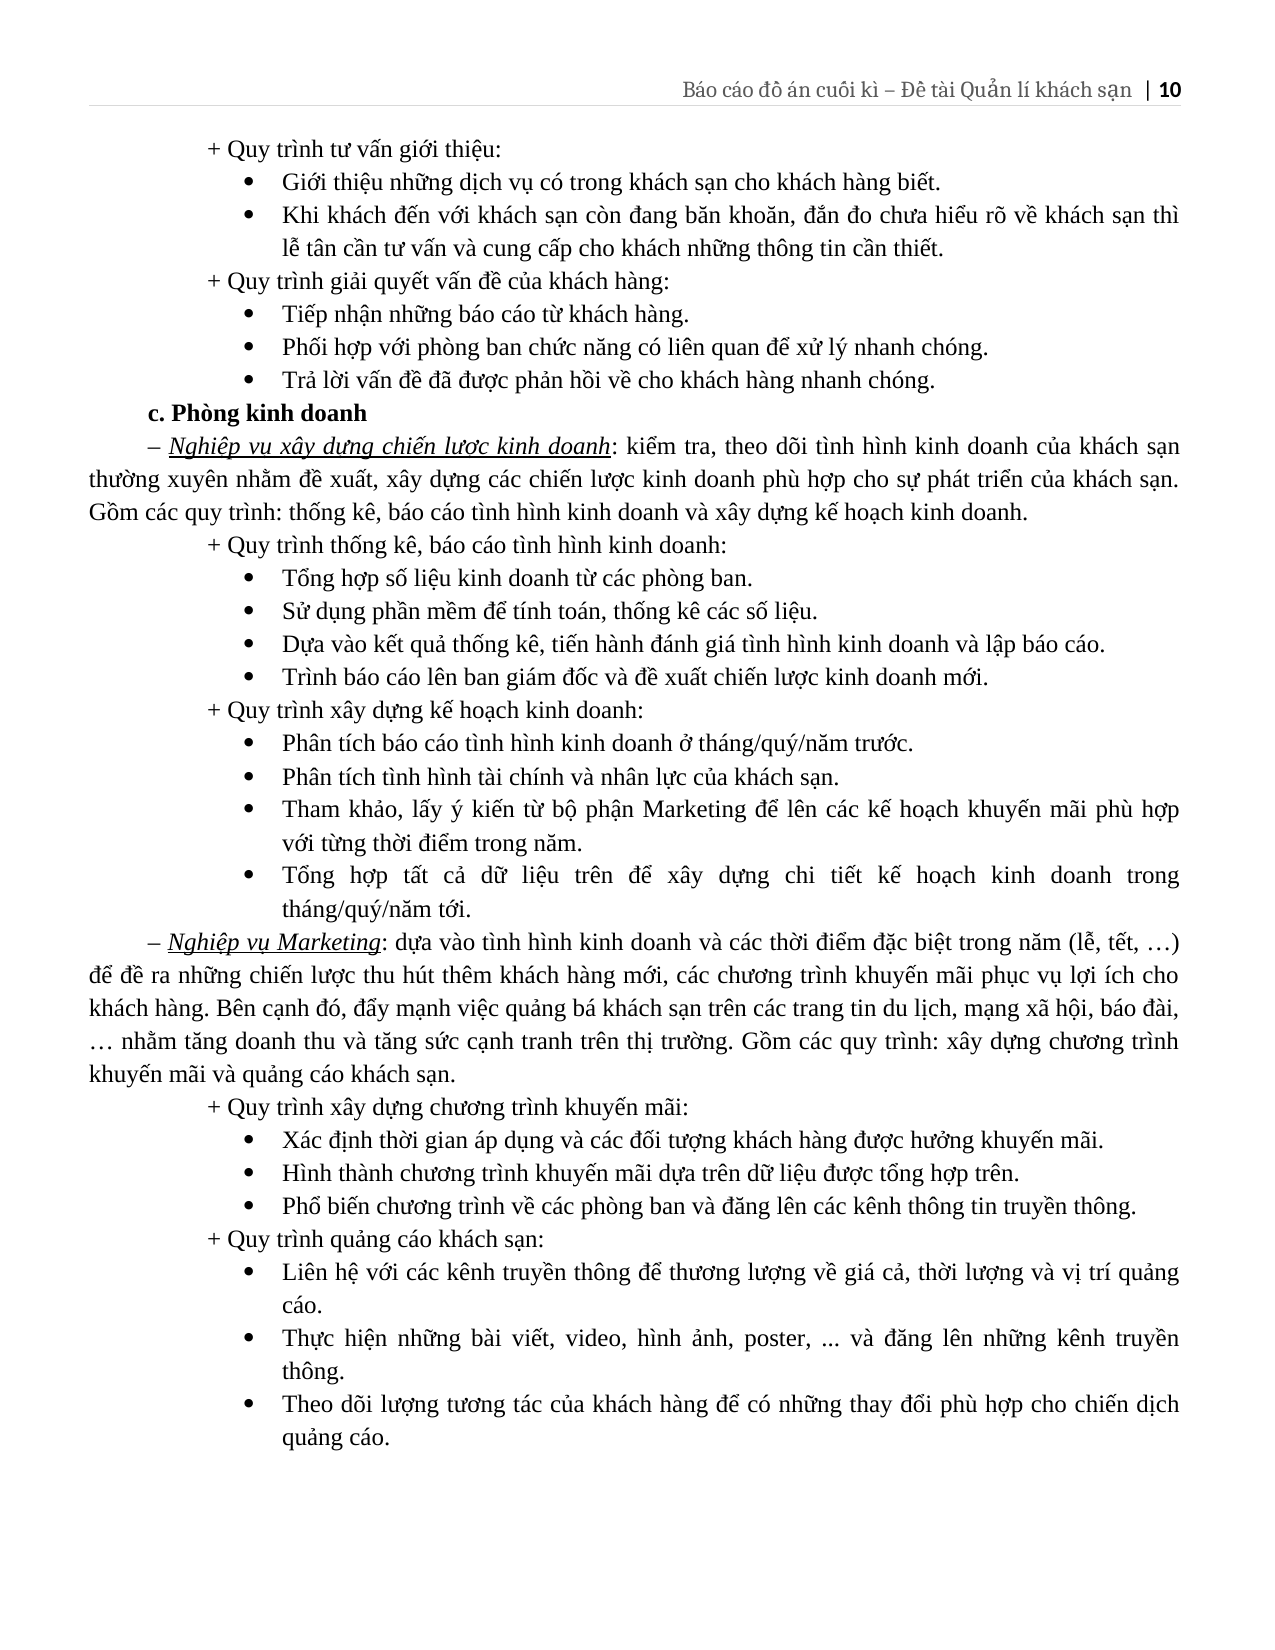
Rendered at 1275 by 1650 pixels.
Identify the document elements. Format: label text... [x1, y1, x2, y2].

text + Quy trình giải quyết vấn đề của khách hàng: [148, 266, 1181, 295]
list Dựa vào kết quả thống kê, tiến hành đánh giá tình hình kinh doanh và lập báo cáo. [244, 629, 1181, 658]
list Xác định thời gian áp dụng và các đối tượng khách hàng được hưởng khuyến mãi. [244, 1125, 1181, 1153]
list Hình thành chương trình khuyến mãi dựa trên dữ liệu được tổng hợp trên. [244, 1158, 1181, 1187]
text – Nghiệp vụ xây dựng chiến lược kinh doanh: kiểm tra, theo dõi tình hình kinh doanh của khách sạn thường xuyên nhằm đề xuất, xây dựng các chiến lược kinh doanh phù hợp cho sự phát triển của khách sạn. Gồm các quy trình: thống kê, báo cáo tình hình kinh doanh và xây dựng kế hoạch kinh doanh. [89, 431, 1181, 526]
list Phân tích báo cáo tình hình kinh doanh ở tháng/quý/năm trước. [244, 728, 1181, 757]
list Tham khảo, lấy ý kiến từ bộ phận Marketing để lên các kế hoạch khuyến mãi phù hợp với từng thời điểm trong năm. [244, 794, 1181, 856]
list Tiếp nhận những báo cáo từ khách hàng. [244, 299, 1181, 328]
text + Quy trình xây dựng chương trình khuyến mãi: [148, 1092, 1181, 1121]
list Phổ biến chương trình về các phòng ban và đăng lên các kênh thông tin truyền thông. [244, 1191, 1181, 1219]
text + Quy trình quảng cáo khách sạn: [148, 1224, 1181, 1253]
list Phối hợp với phòng ban chức năng có liên quan để xử lý nhanh chóng. [244, 332, 1181, 361]
list Thực hiện những bài viết, video, hình ảnh, poster, ... và đăng lên những kênh truyền thông. [244, 1323, 1181, 1385]
list Tổng hợp tất cả dữ liệu trên để xây dựng chi tiết kế hoạch kinh doanh trong tháng/quý/năm tới. [244, 861, 1181, 922]
list Theo dõi lượng tương tác của khách hàng để có những thay đổi phù hợp cho chiến dịch quảng cáo. [244, 1389, 1181, 1451]
list Trình báo cáo lên ban giám đốc và đề xuất chiến lược kinh doanh mới. [244, 662, 1181, 691]
list Trả lời vấn đề đã được phản hồi về cho khách hàng nhanh chóng. [244, 365, 1181, 394]
list Tổng hợp số liệu kinh doanh từ các phòng ban. [244, 563, 1181, 592]
text + Quy trình thống kê, báo cáo tình hình kinh doanh: [148, 530, 1181, 559]
list Giới thiệu những dịch vụ có trong khách sạn cho khách hàng biết. [244, 167, 1181, 196]
text – Nghiệp vụ Marketing: dựa vào tình hình kinh doanh và các thời điểm đặc biệt trong năm (lễ, tết, …) để đề ra những chiến lược thu hút thêm khách hàng mới, các chương trình khuyến mãi phục vụ lợi ích cho khách hàng. Bên cạnh đó, đẩy mạnh việc quảng bá khách sạn trên các trang tin du lịch, mạng xã hội, báo đài, … nhằm tăng doanh thu và tăng sức cạnh tranh trên thị trường. Gồm các quy trình: xây dựng chương trình khuyến mãi và quảng cáo khách sạn. [89, 927, 1181, 1087]
list Khi khách đến với khách sạn còn đang băn khoăn, đắn đo chưa hiểu rõ về khách sạn thì lễ tân cần tư vấn và cung cấp cho khách những thông tin cần thiết. [244, 200, 1181, 262]
list Liên hệ với các kênh truyền thông để thương lượng về giá cả, thời lượng và vị trí quảng cáo. [244, 1257, 1181, 1319]
text c. Phòng kinh doanh [89, 398, 1181, 427]
text + Quy trình tư vấn giới thiệu: [148, 134, 1181, 163]
list Sử dụng phần mềm để tính toán, thống kê các số liệu. [244, 596, 1181, 625]
text + Quy trình xây dựng kế hoạch kinh doanh: [148, 696, 1181, 724]
list Phân tích tình hình tài chính và nhân lực của khách sạn. [244, 762, 1181, 790]
